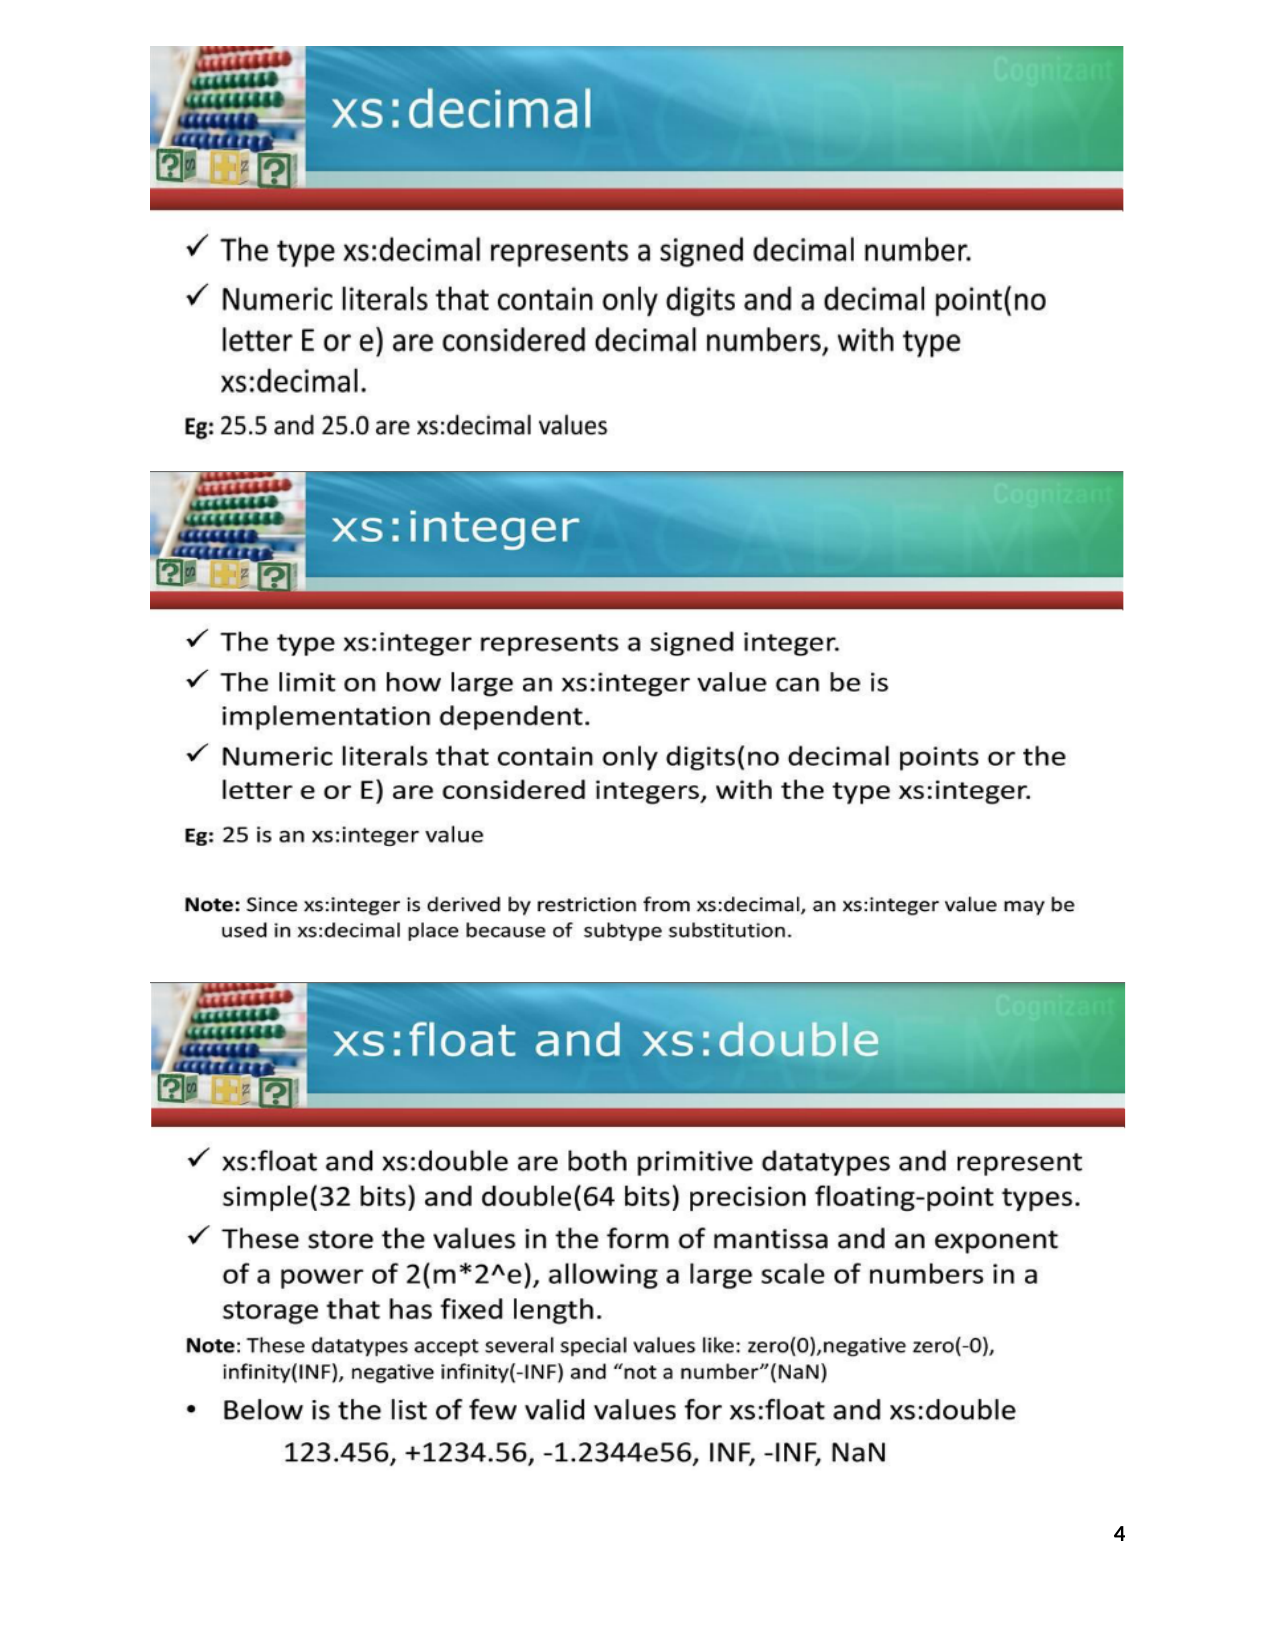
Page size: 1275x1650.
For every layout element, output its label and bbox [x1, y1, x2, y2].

picture [150, 46, 1124, 447]
picture [150, 982, 1125, 1471]
picture [150, 471, 1124, 958]
